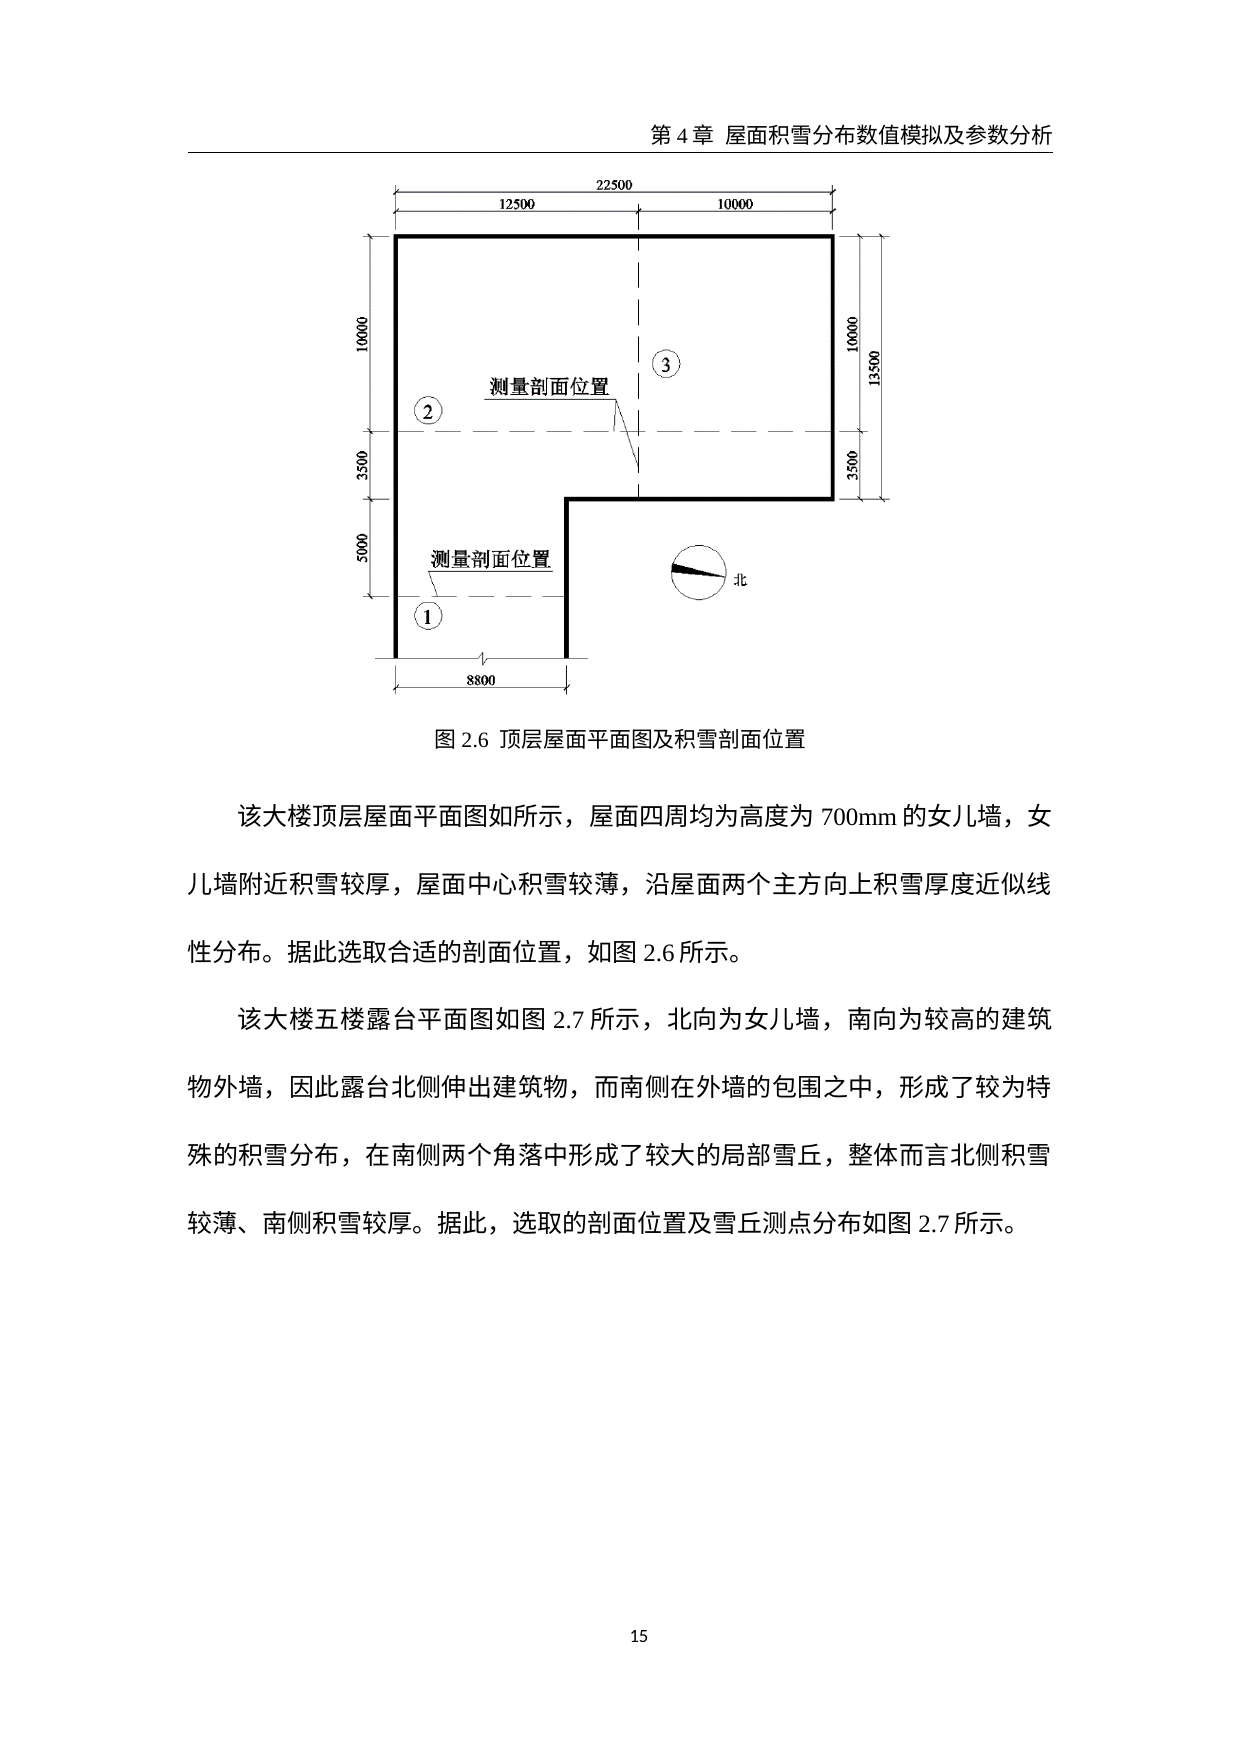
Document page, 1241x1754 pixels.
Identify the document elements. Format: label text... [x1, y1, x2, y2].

picture [339, 165, 901, 700]
text 该大楼五楼露台平面图如图 2.7所示，北向为女儿墙，南向为较高的建筑物外墙，因此露台北侧伸出建筑物，而南侧在外墙的包围之中，形成了较为特殊的积雪分布，在南侧两个角落中形成了较大的局部雪丘，整体而言北侧积雪较薄、南侧积雪较厚。据此，选取的剖面位置及雪丘测点分布如图 2.7所示。 [187, 984, 1053, 1256]
text 图 2.6 顶层屋面平面图及积雪剖面位置 [187, 721, 1053, 755]
text 该大楼顶层屋面平面图如所示，屋面四周均为高度为700mm的女儿墙，女儿墙附近积雪较厚，屋面中心积雪较薄，沿屋面两个主方向上积雪厚度近似线性分布。据此选取合适的剖面位置，如图 2.6所示。 [187, 780, 1053, 984]
